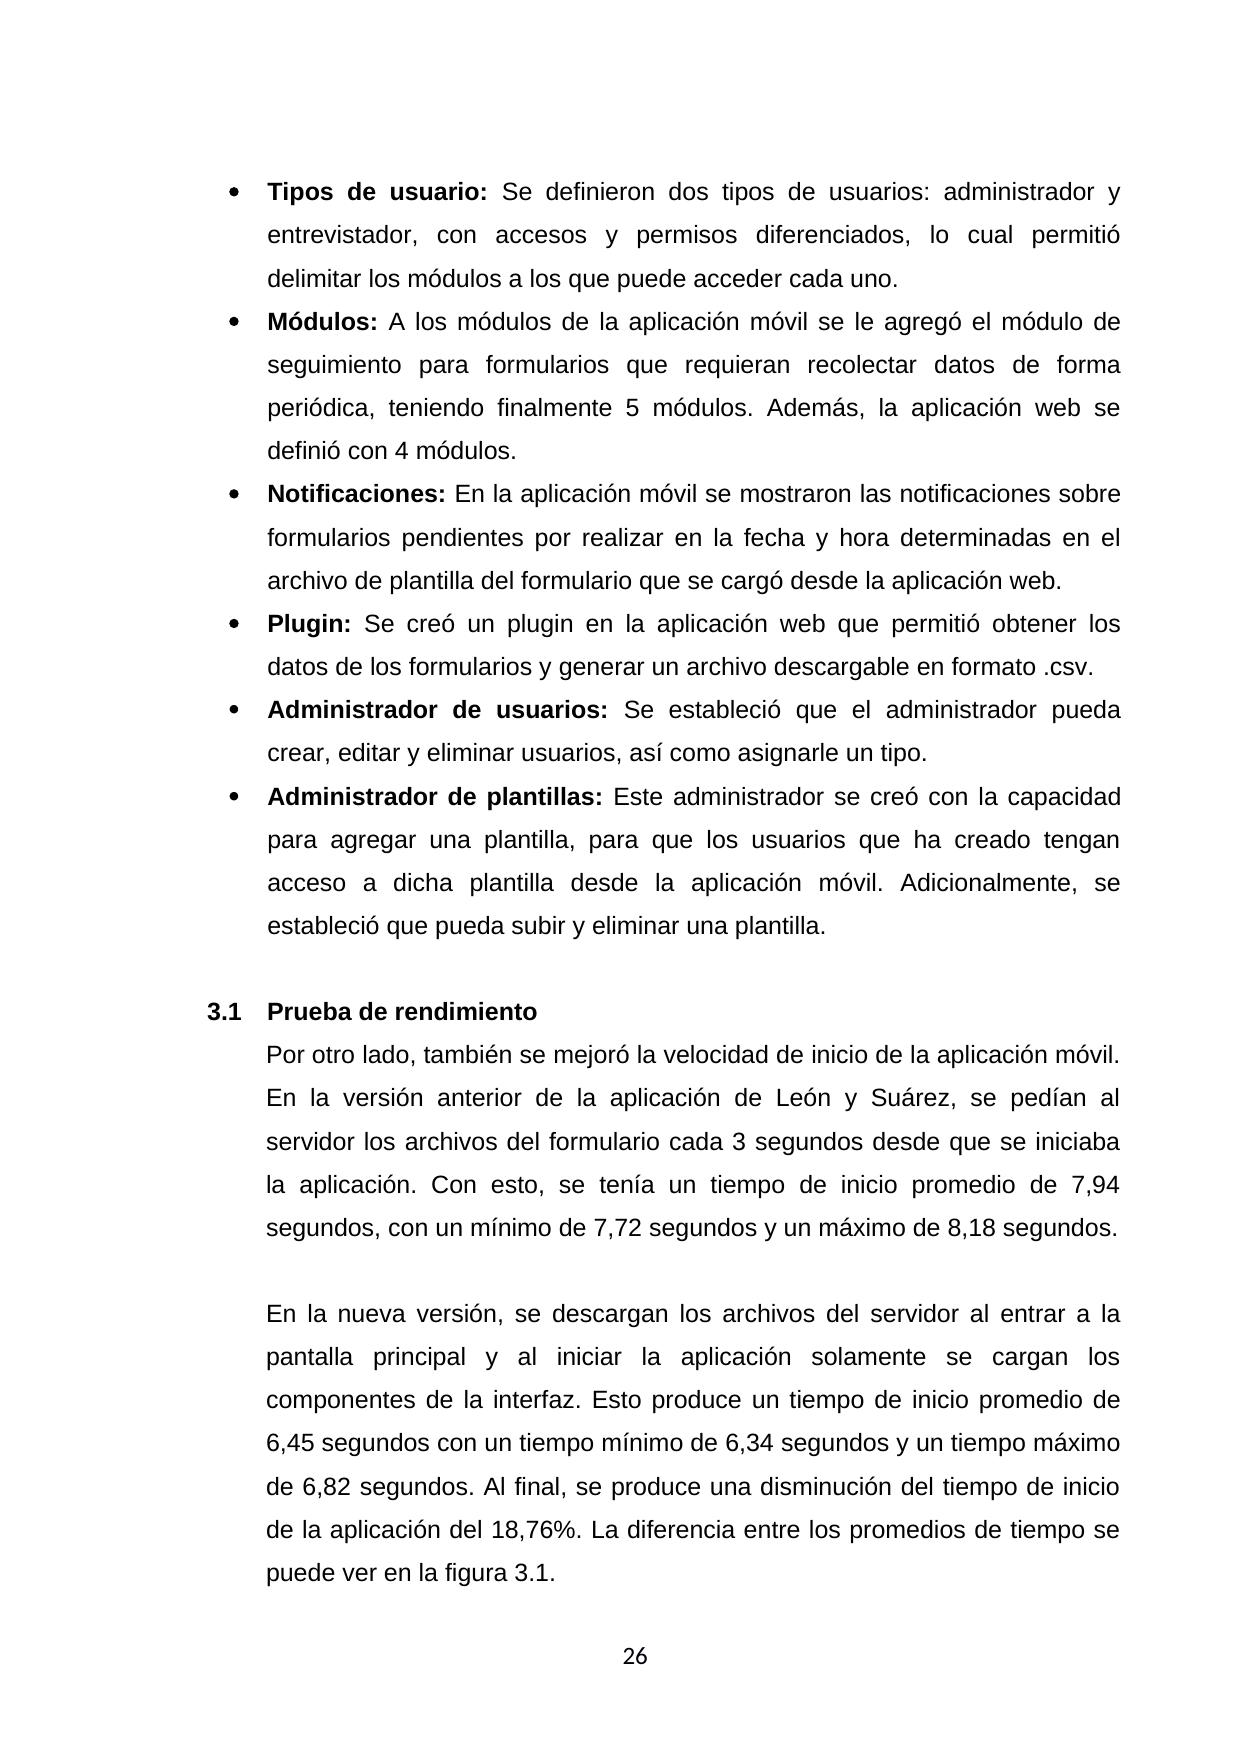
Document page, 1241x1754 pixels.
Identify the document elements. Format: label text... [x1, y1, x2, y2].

list Módulos: A los módulos de la aplicación móvil se le agregó el módulo de seguimiento para formularios que requieran recolectar datos de forma periódica, teniendo finalmente 5 módulos. Además, la aplicación web se definió con 4 módulos. [229, 307, 1122, 465]
list Tipos de usuario: Se definieron dos tipos de usuarios: administrador y entrevistador, con accesos y permisos diferenciados, lo cual permitió delimitar los módulos a los que puede acceder cada uno. [229, 177, 1122, 292]
list Plugin: Se creó un plugin en la aplicación web que permitió obtener los datos de los formularios y generar un archivo descargable en formato .csv. [229, 609, 1122, 681]
list Administrador de usuarios: Se estableció que el administrador pueda crear, editar y eliminar usuarios, así como asignarle un tipo. [229, 695, 1122, 767]
subtitle Prueba de rendimiento [207, 997, 1122, 1026]
list Notificaciones: En la aplicación móvil se mostraron las notificaciones sobre formularios pendientes por realizar en la fecha y hora determinadas en el archivo de plantilla del formulario que se cargó desde la aplicación web. [229, 479, 1122, 594]
text Por otro lado, también se mejoró la velocidad de inicio de la aplicación móvil. En la versión anterior de la aplicación de León y Suárez, se pedían al servidor los archivos del formulario cada 3 segundos desde que se iniciaba la aplicación. Con esto, se tenía un tiempo de inicio promedio de 7,94 segundos, con un mínimo de 7,72 segundos y un máximo de 8,18 segundos. [266, 1040, 1122, 1242]
list Administrador de plantillas: Este administrador se creó con la capacidad para agregar una plantilla, para que los usuarios que ha creado tengan acceso a dicha plantilla desde la aplicación móvil. Adicionalmente, se estableció que pueda subir y eliminar una plantilla. [229, 781, 1122, 940]
text En la nueva versión, se descargan los archivos del servidor al entrar a la pantalla principal y al iniciar la aplicación solamente se cargan los componentes de la interfaz. Esto produce un tiempo de inicio promedio de 6,45 segundos con un tiempo mínimo de 6,34 segundos y un tiempo máximo de 6,82 segundos. Al final, se produce una disminución del tiempo de inicio de la aplicación del 18,76%. La diferencia entre los promedios de tiempo se puede ver en la figura 3.1. [266, 1299, 1122, 1587]
